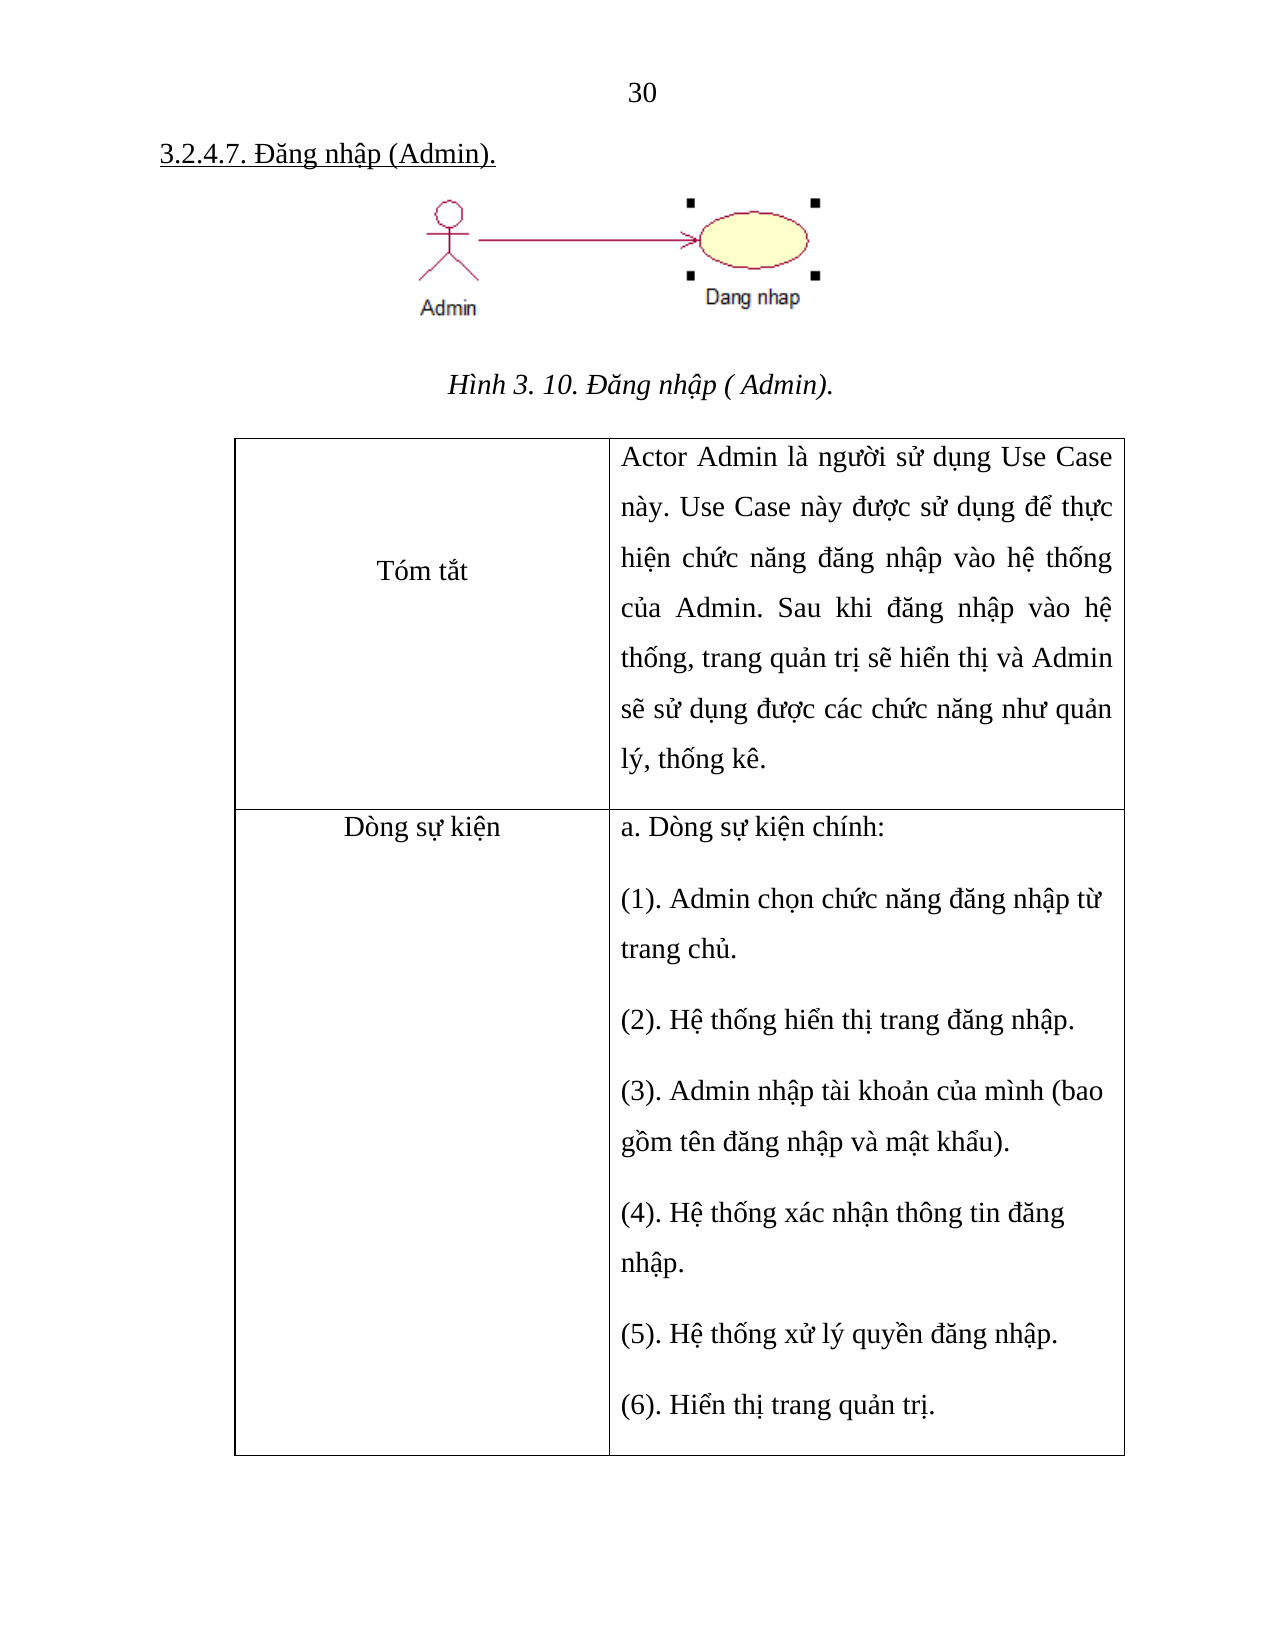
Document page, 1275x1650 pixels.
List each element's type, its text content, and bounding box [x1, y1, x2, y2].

subtitle 3.2.4.7. Đăng nhập (Admin). [159, 137, 1125, 170]
picture [391, 186, 893, 333]
table_header Actor Admin là người sử dụng Use Case này. Use Case này được sử dụng để thực hiện chức năng đăng nhập vào hệ thống của Admin. Sau khi đăng nhập vào hệ thống, trang quản trị sẽ hiển thị và Admin sẽ sử dụng được các chức năng như quản lý, thống kê. [610, 439, 1124, 808]
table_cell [610, 810, 1124, 1455]
text Hình 3. 10. Đăng nhập ( Admin). [159, 367, 1125, 401]
table_cell Dòng sự kiện [236, 810, 609, 1455]
table_header Tóm tắt [236, 439, 609, 808]
